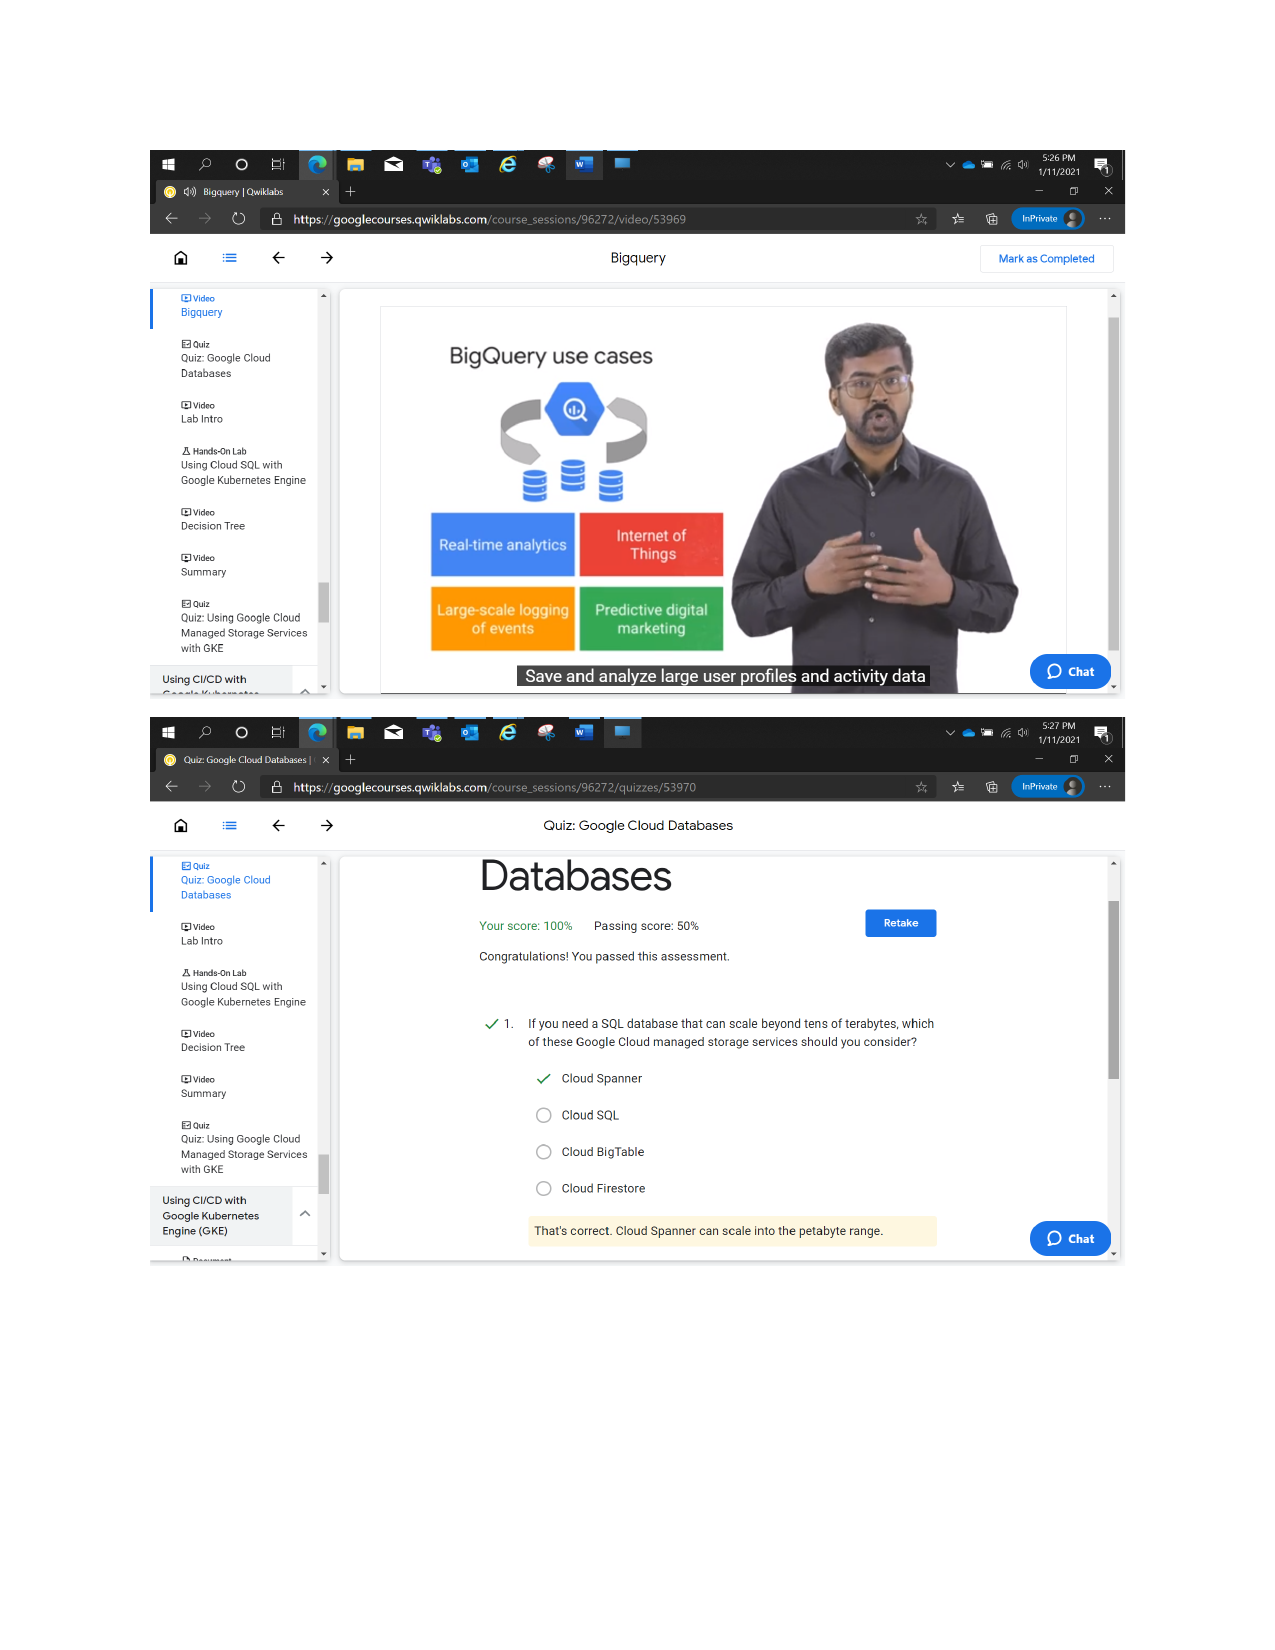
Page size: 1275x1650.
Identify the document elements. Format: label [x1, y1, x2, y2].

picture [150, 717, 1125, 1266]
picture [150, 150, 1125, 699]
